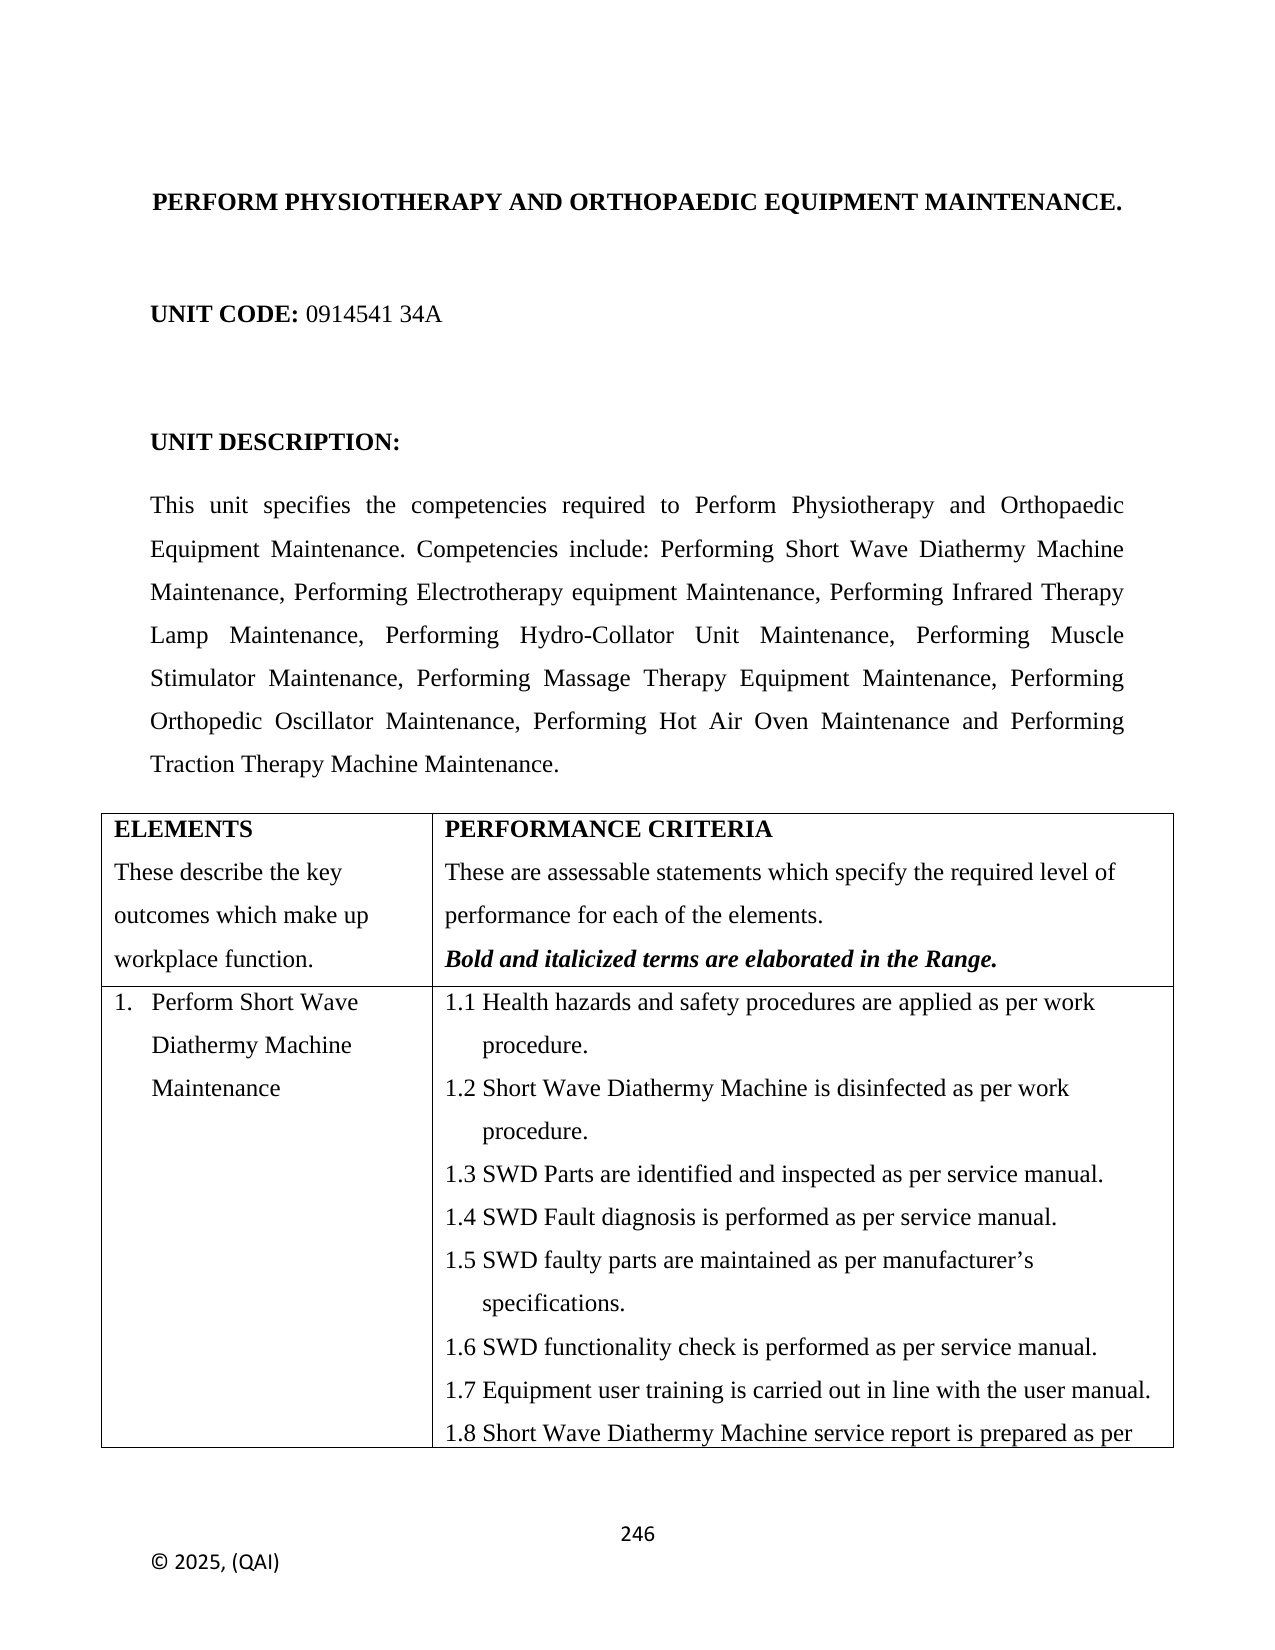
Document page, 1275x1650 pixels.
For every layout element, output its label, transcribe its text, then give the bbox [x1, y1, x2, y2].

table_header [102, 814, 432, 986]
text This unit specifies the competencies required to Perform Physiotherapy and Orthopaedic Equipment Maintenance. Competencies include: Performing Short Wave Diathermy Machine Maintenance, Performing Electrotherapy equipment Maintenance, Performing Infrared Therapy Lamp Maintenance, Performing Hydro-Collator Unit Maintenance, Performing Muscle Stimulator Maintenance, Performing Massage Therapy Equipment Maintenance, Performing Orthopedic Oscillator Maintenance, Performing Hot Air Oven Maintenance and Performing Traction Therapy Machine Maintenance. [150, 491, 1125, 778]
text UNIT CODE: 0914541 34A [150, 299, 1125, 327]
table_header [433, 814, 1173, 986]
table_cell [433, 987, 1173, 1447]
text UNIT DESCRIPTION: [150, 427, 1125, 455]
subtitle PERFORM PHYSIOTHERAPY AND ORTHOPAEDIC EQUIPMENT MAINTENANCE. [150, 187, 1125, 216]
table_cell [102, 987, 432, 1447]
